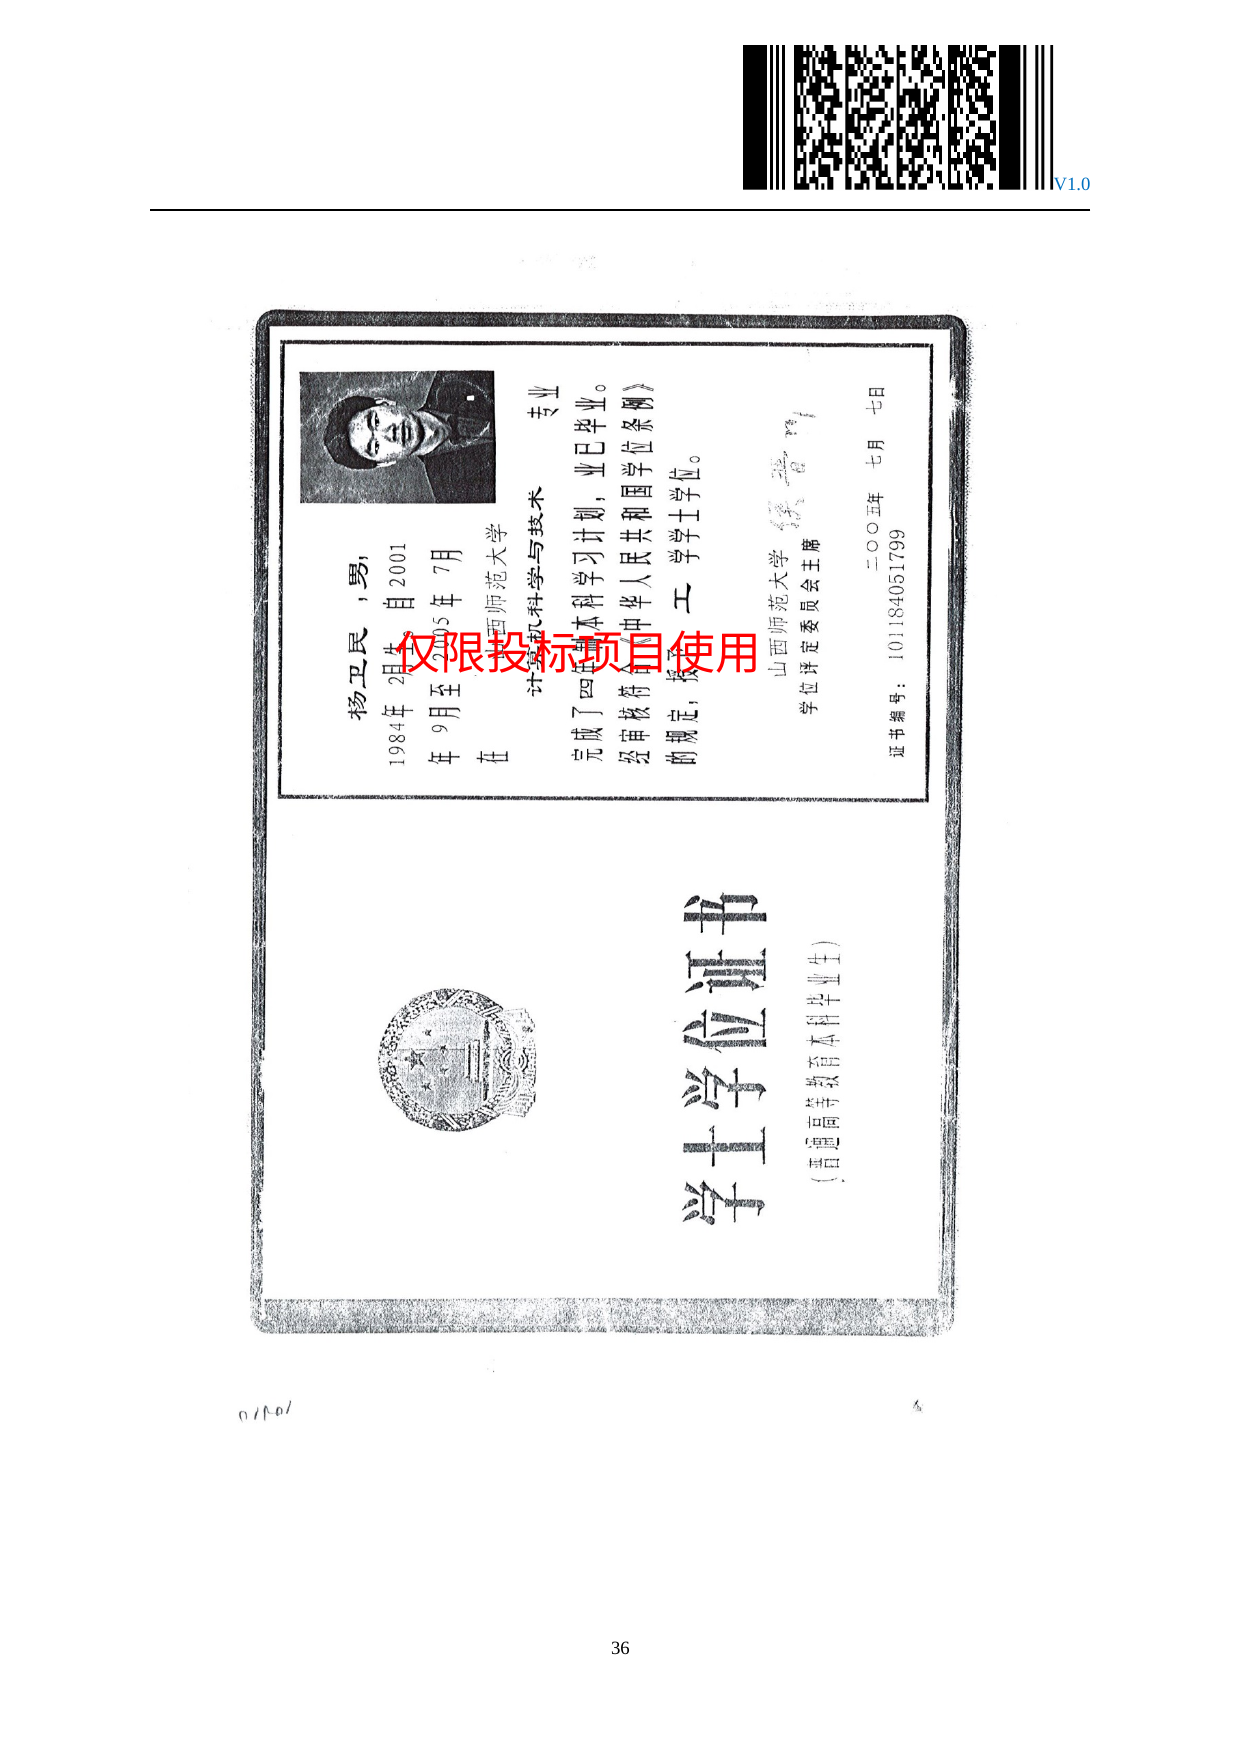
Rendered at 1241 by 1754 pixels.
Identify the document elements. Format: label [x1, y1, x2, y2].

picture [742, 44, 1054, 191]
picture [188, 227, 1053, 1452]
